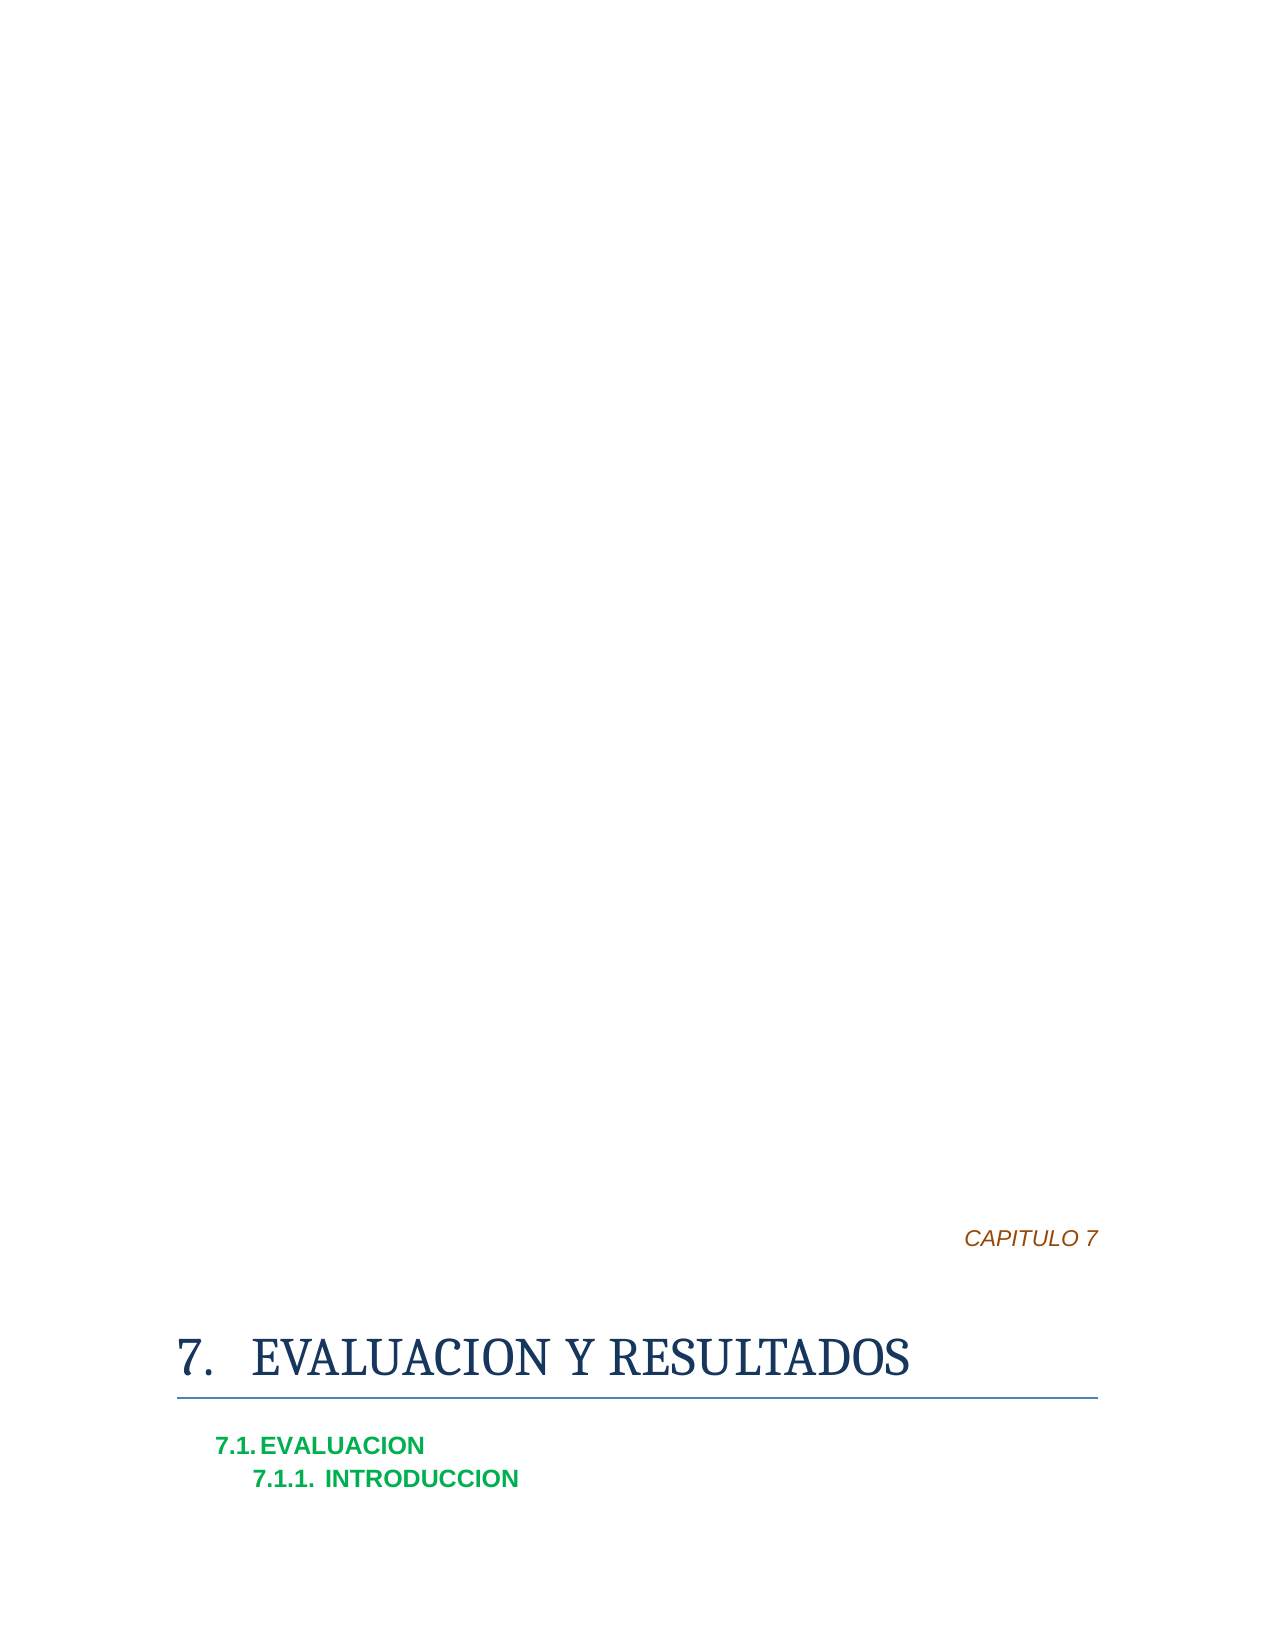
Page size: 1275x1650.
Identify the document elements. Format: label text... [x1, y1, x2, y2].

list INTRODUCCION [252, 1464, 1098, 1492]
list EVALUACION [215, 1431, 1098, 1459]
title EVALUACION Y RESULTADOS [177, 1327, 1098, 1397]
text CAPITULO 7 [177, 1225, 1098, 1251]
